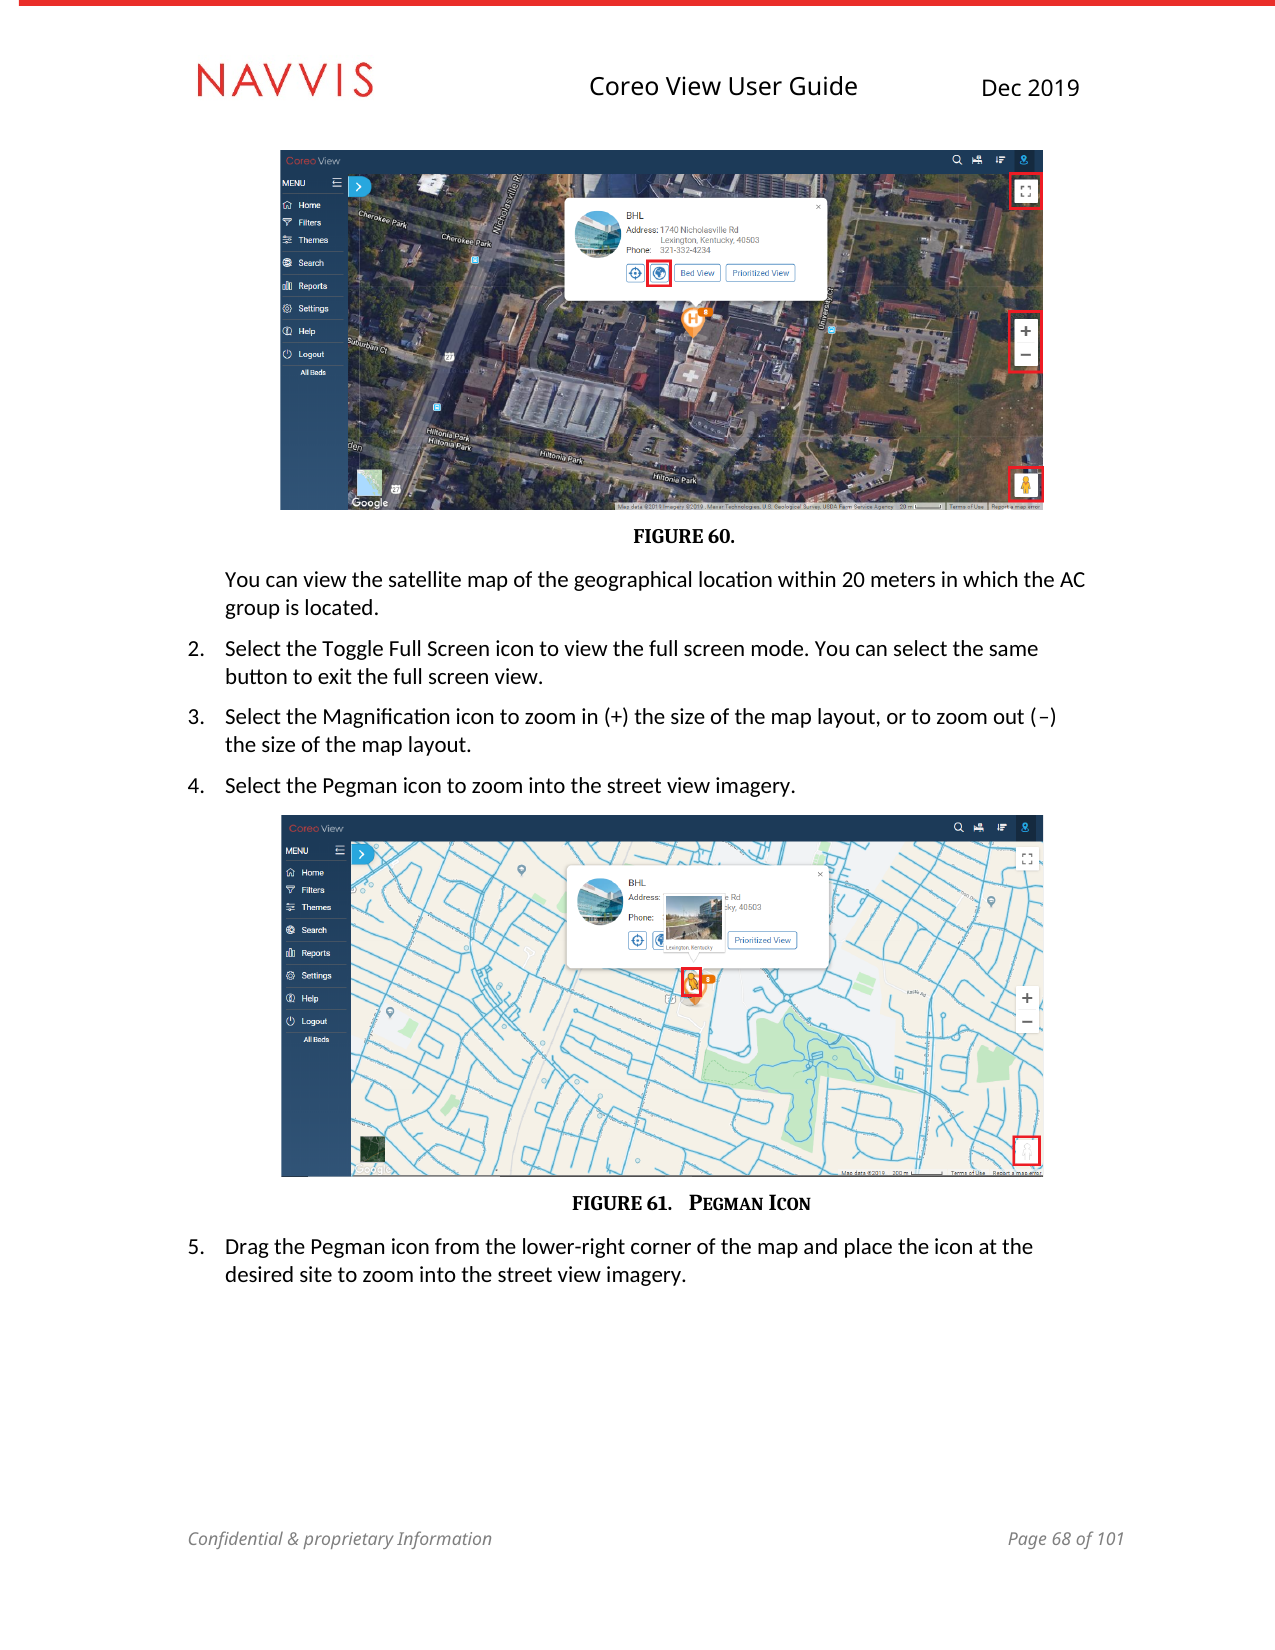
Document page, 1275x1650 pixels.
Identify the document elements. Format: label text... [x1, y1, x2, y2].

picture [280, 150, 1044, 510]
list Drag the Pegman icon from the lower-right corner of the map and place the icon at the desired site to zoom into the street view imagery. [187, 1232, 1087, 1288]
picture [187, 55, 383, 104]
list Select the Pegman icon to zoom into the street view imagery. [187, 771, 1087, 799]
list Select the Magnification icon to zoom in (+) the size of the map layout, or to zoom out (–) the size of the map layout. [187, 702, 1087, 758]
picture [281, 815, 1044, 1177]
text You can view the satellite map of the geographical location within 20 meters in which the AC group is located. [225, 565, 1087, 621]
text Pegman Icon [296, 1189, 1087, 1216]
list Select the Toggle Full Screen icon to view the full screen mode. You can select the same button to exit the full screen view. [187, 634, 1087, 690]
